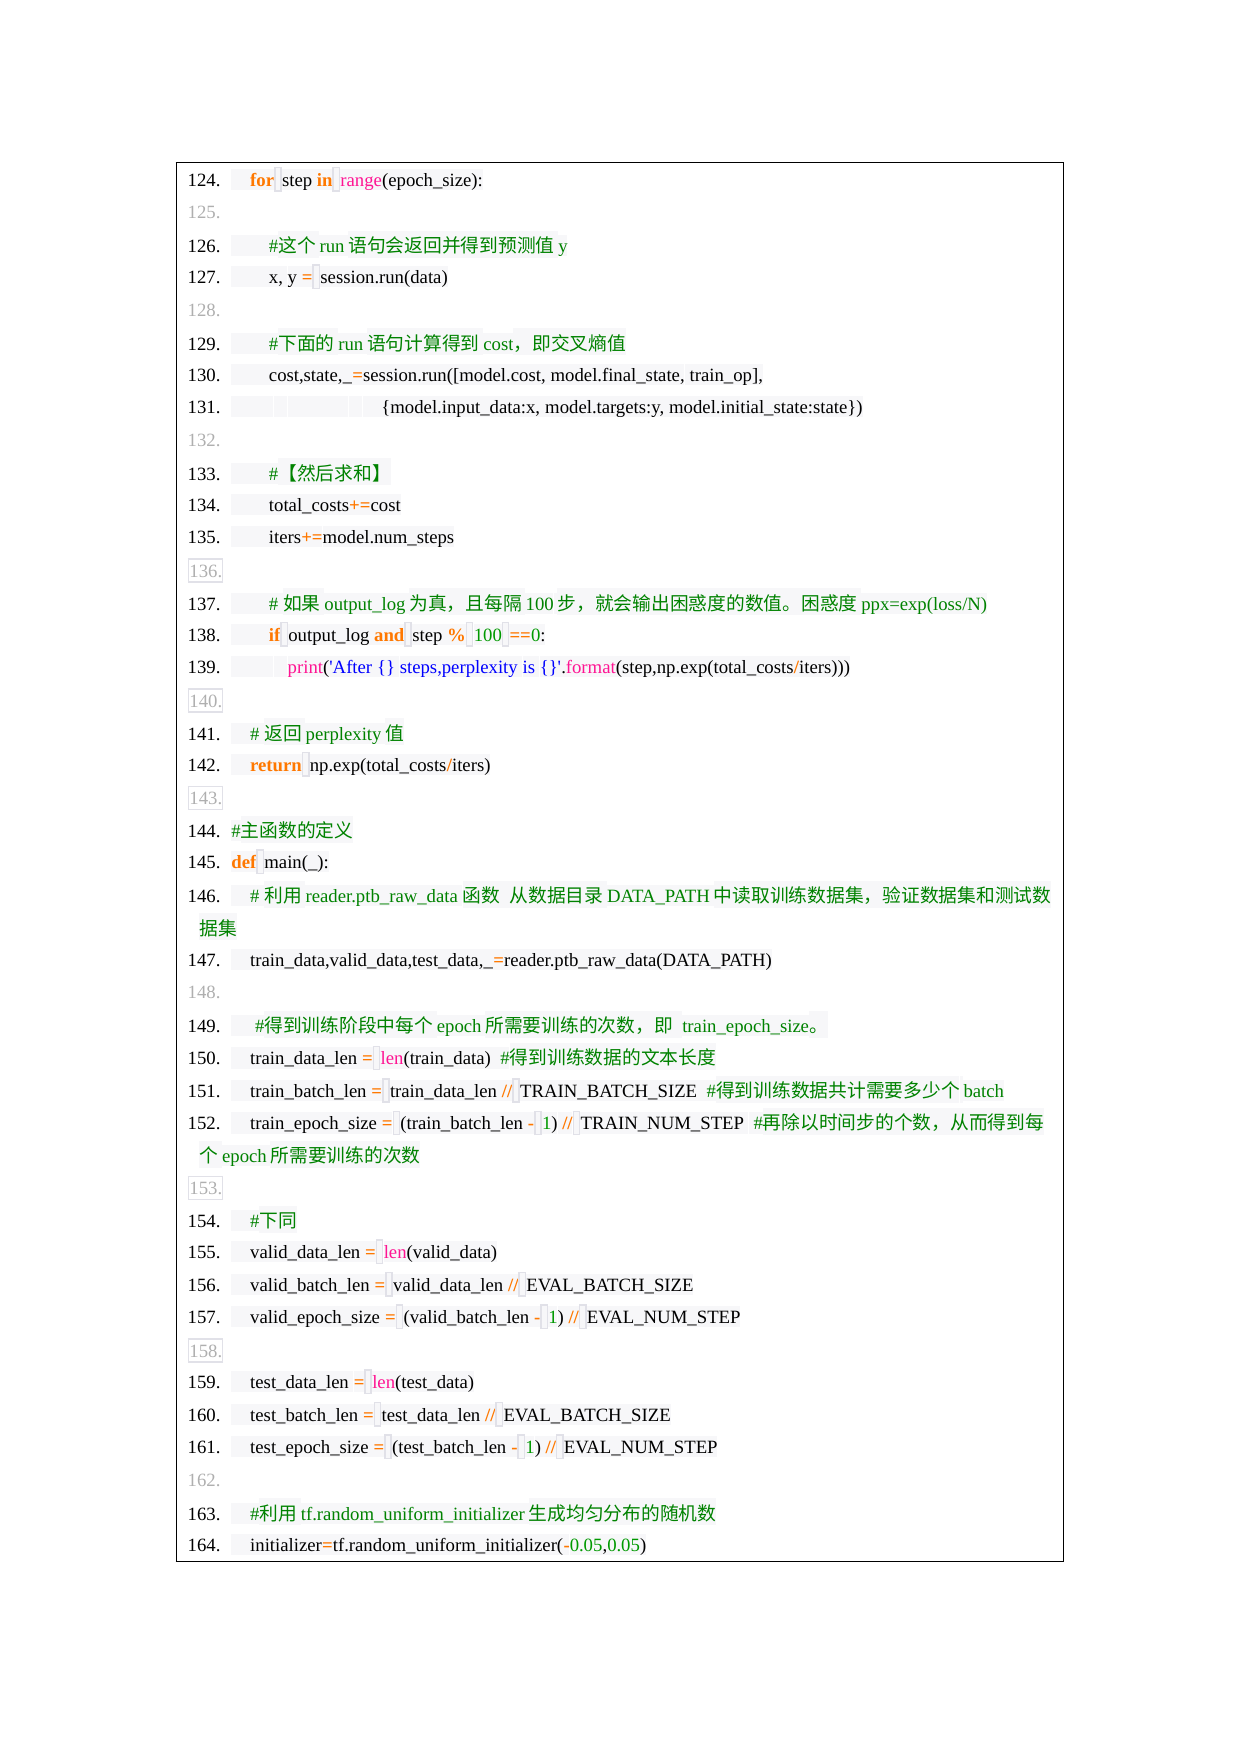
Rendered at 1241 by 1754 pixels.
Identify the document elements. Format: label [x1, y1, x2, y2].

table_header [177, 163, 1063, 1561]
